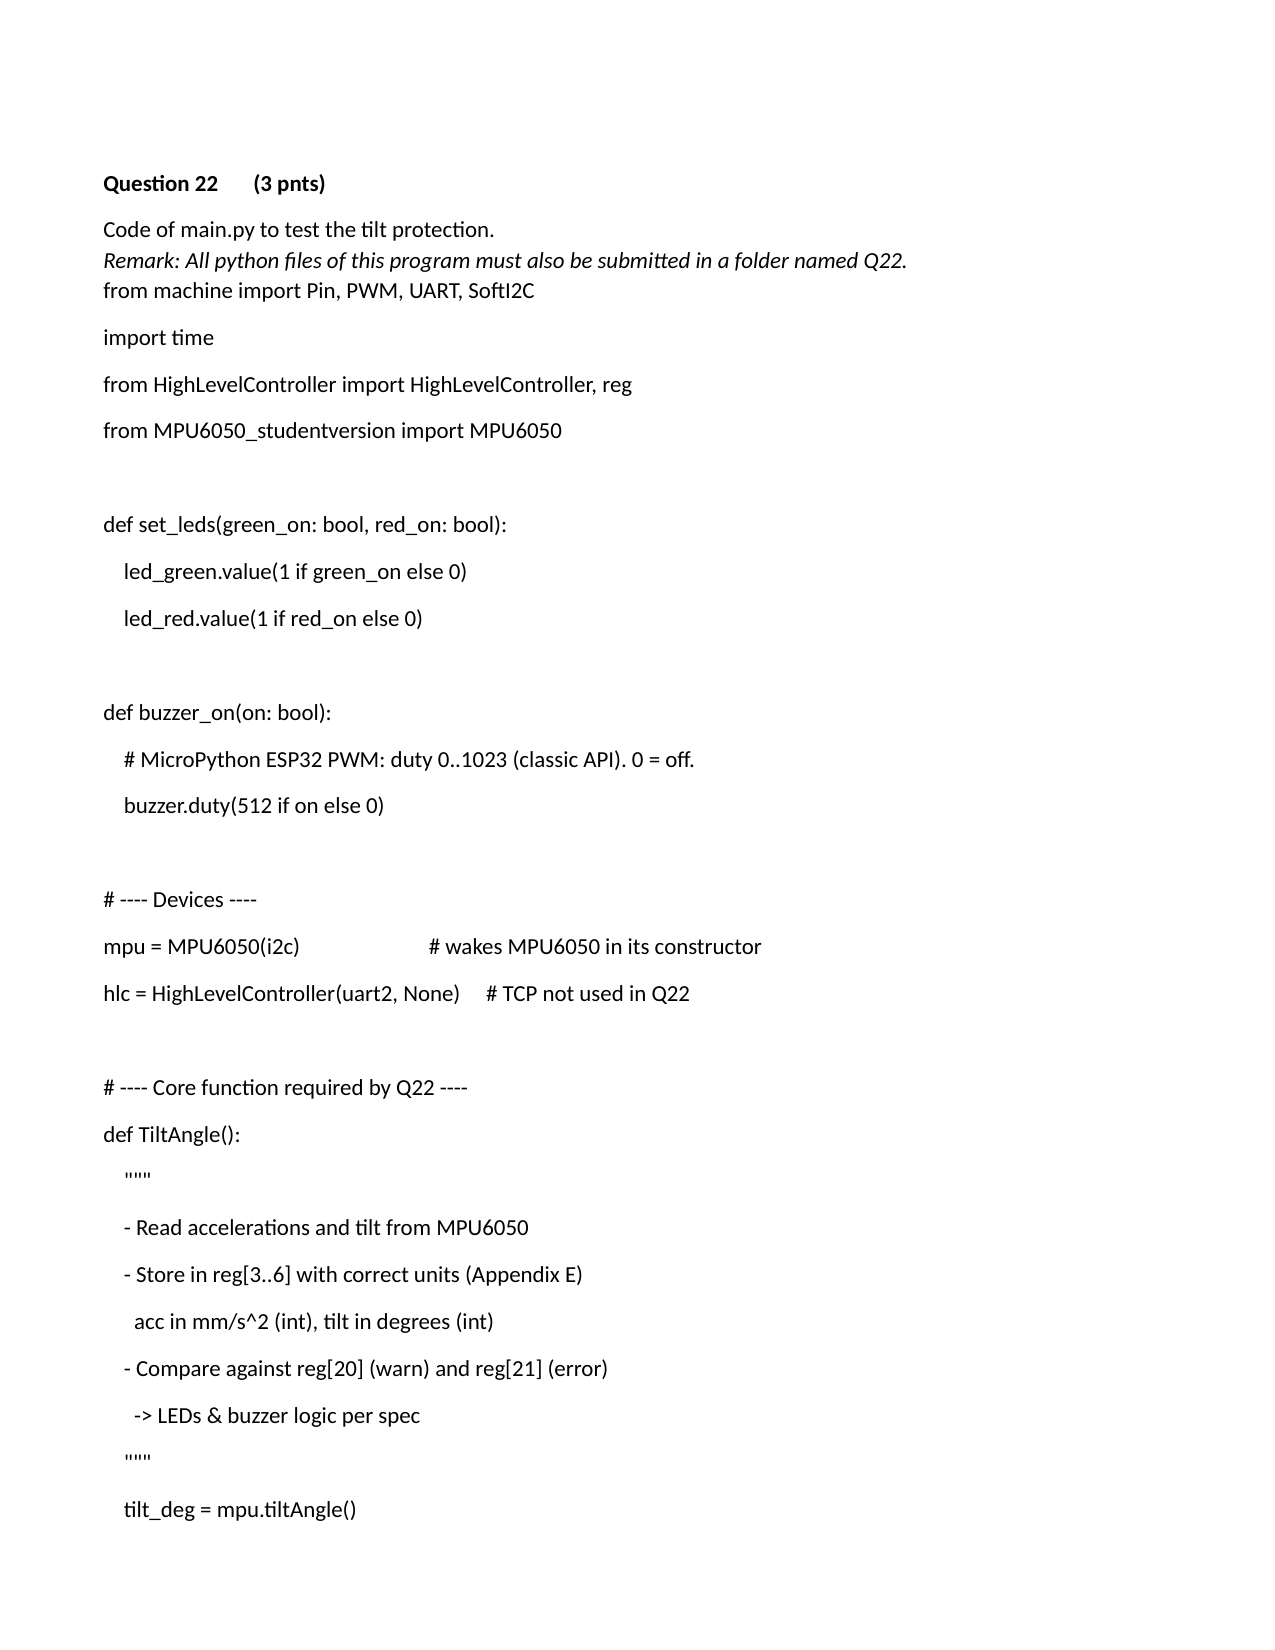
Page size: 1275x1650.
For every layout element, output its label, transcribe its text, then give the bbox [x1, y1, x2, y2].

text Code of main.py to test the tilt protection. [103, 216, 1191, 244]
text # ---- Devices ---- [103, 885, 1191, 913]
text led_red.value(1 if red_on else 0) [103, 604, 1191, 632]
text def set_leds(green_on: bool, red_on: bool): [103, 510, 1191, 538]
text from MPU6050_studentversion import MPU6050 [103, 417, 1191, 445]
text - Store in reg[3..6] with correct units (Appendix E) [103, 1260, 1191, 1288]
text acc in mm/s^2 (int), tilt in degrees (int) [103, 1307, 1191, 1335]
text """ [103, 1167, 1191, 1195]
text led_green.value(1 if green_on else 0) [103, 557, 1191, 585]
text from HighLevelController import HighLevelController, reg [103, 370, 1191, 398]
text import time [103, 323, 1191, 351]
text Question 22 (3 pnts) [103, 169, 1191, 197]
text -> LEDs & buzzer logic per spec [103, 1401, 1191, 1429]
text buzzer.duty(512 if on else 0) [103, 792, 1191, 820]
text Remark: All python files of this program must also be submitted in a folder named Q22. [103, 246, 1191, 274]
text - Compare against reg[20] (warn) and reg[21] (error) [103, 1354, 1191, 1382]
text hlc = HighLevelController(uart2, None) # TCP not used in Q22 [103, 979, 1191, 1007]
text # MicroPython ESP32 PWM: duty 0..1023 (classic API). 0 = off. [103, 745, 1191, 773]
text - Read accelerations and tilt from MPU6050 [103, 1213, 1191, 1242]
text def buzzer_on(on: bool): [103, 698, 1191, 726]
text # ---- Core function required by Q22 ---- [103, 1073, 1191, 1101]
text def TiltAngle(): [103, 1120, 1191, 1148]
text from machine import Pin, PWM, UART, SoftI2C [103, 276, 1191, 304]
text """ [103, 1448, 1191, 1476]
text tilt_deg = mpu.tiltAngle() [103, 1495, 1191, 1523]
text mpu = MPU6050(i2c) # wakes MPU6050 in its constructor [103, 932, 1191, 960]
